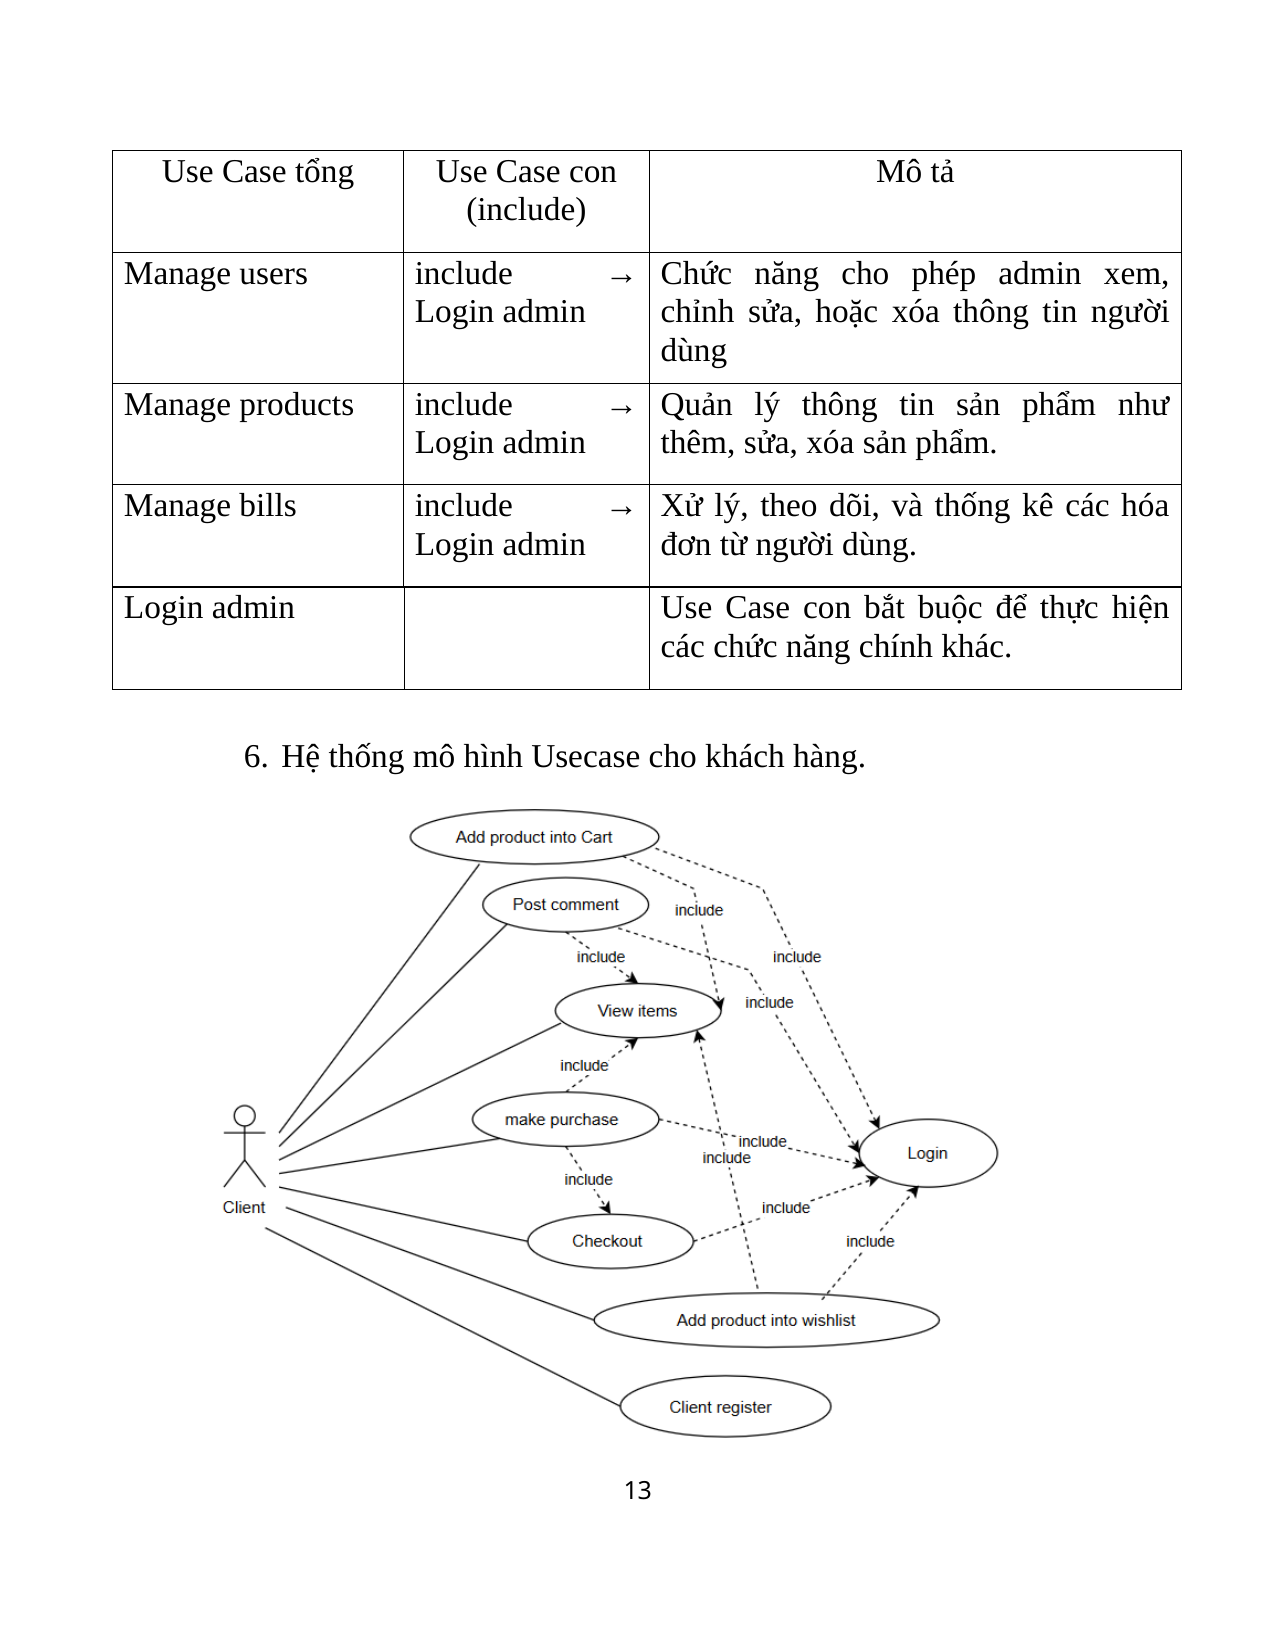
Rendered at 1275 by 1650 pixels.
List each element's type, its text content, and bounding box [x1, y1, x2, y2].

table_cell Quản lý thông tin sản phẩm như thêm, sửa, xóa sản phẩm. [650, 384, 1181, 484]
table_cell include → Login admin [404, 384, 649, 484]
table_cell Chức năng cho phép admin xem, chỉnh sửa, hoặc xóa thông tin người dùng [650, 253, 1181, 383]
table_cell Xử lý, theo dõi, và thống kê các hóa đơn từ người dùng. [650, 485, 1181, 586]
table_cell Manage products [113, 384, 403, 484]
picture [215, 782, 1026, 1440]
table_header Mô tả [650, 151, 1181, 252]
list Hệ thống mô hình Usecase cho khách hàng. [244, 736, 1125, 774]
table_cell Use Case con bắt buộc để thực hiện các chức năng chính khác. [650, 588, 1181, 688]
table_cell Manage bills [113, 485, 403, 586]
table_header Use Case con (include) [404, 151, 649, 252]
table_cell Login admin [113, 588, 404, 688]
table_cell include → Login admin [404, 253, 649, 383]
table_header Use Case tổng [113, 151, 403, 252]
table_cell [405, 588, 649, 688]
table_cell Manage users [113, 253, 403, 383]
table_cell include → Login admin [404, 485, 649, 586]
